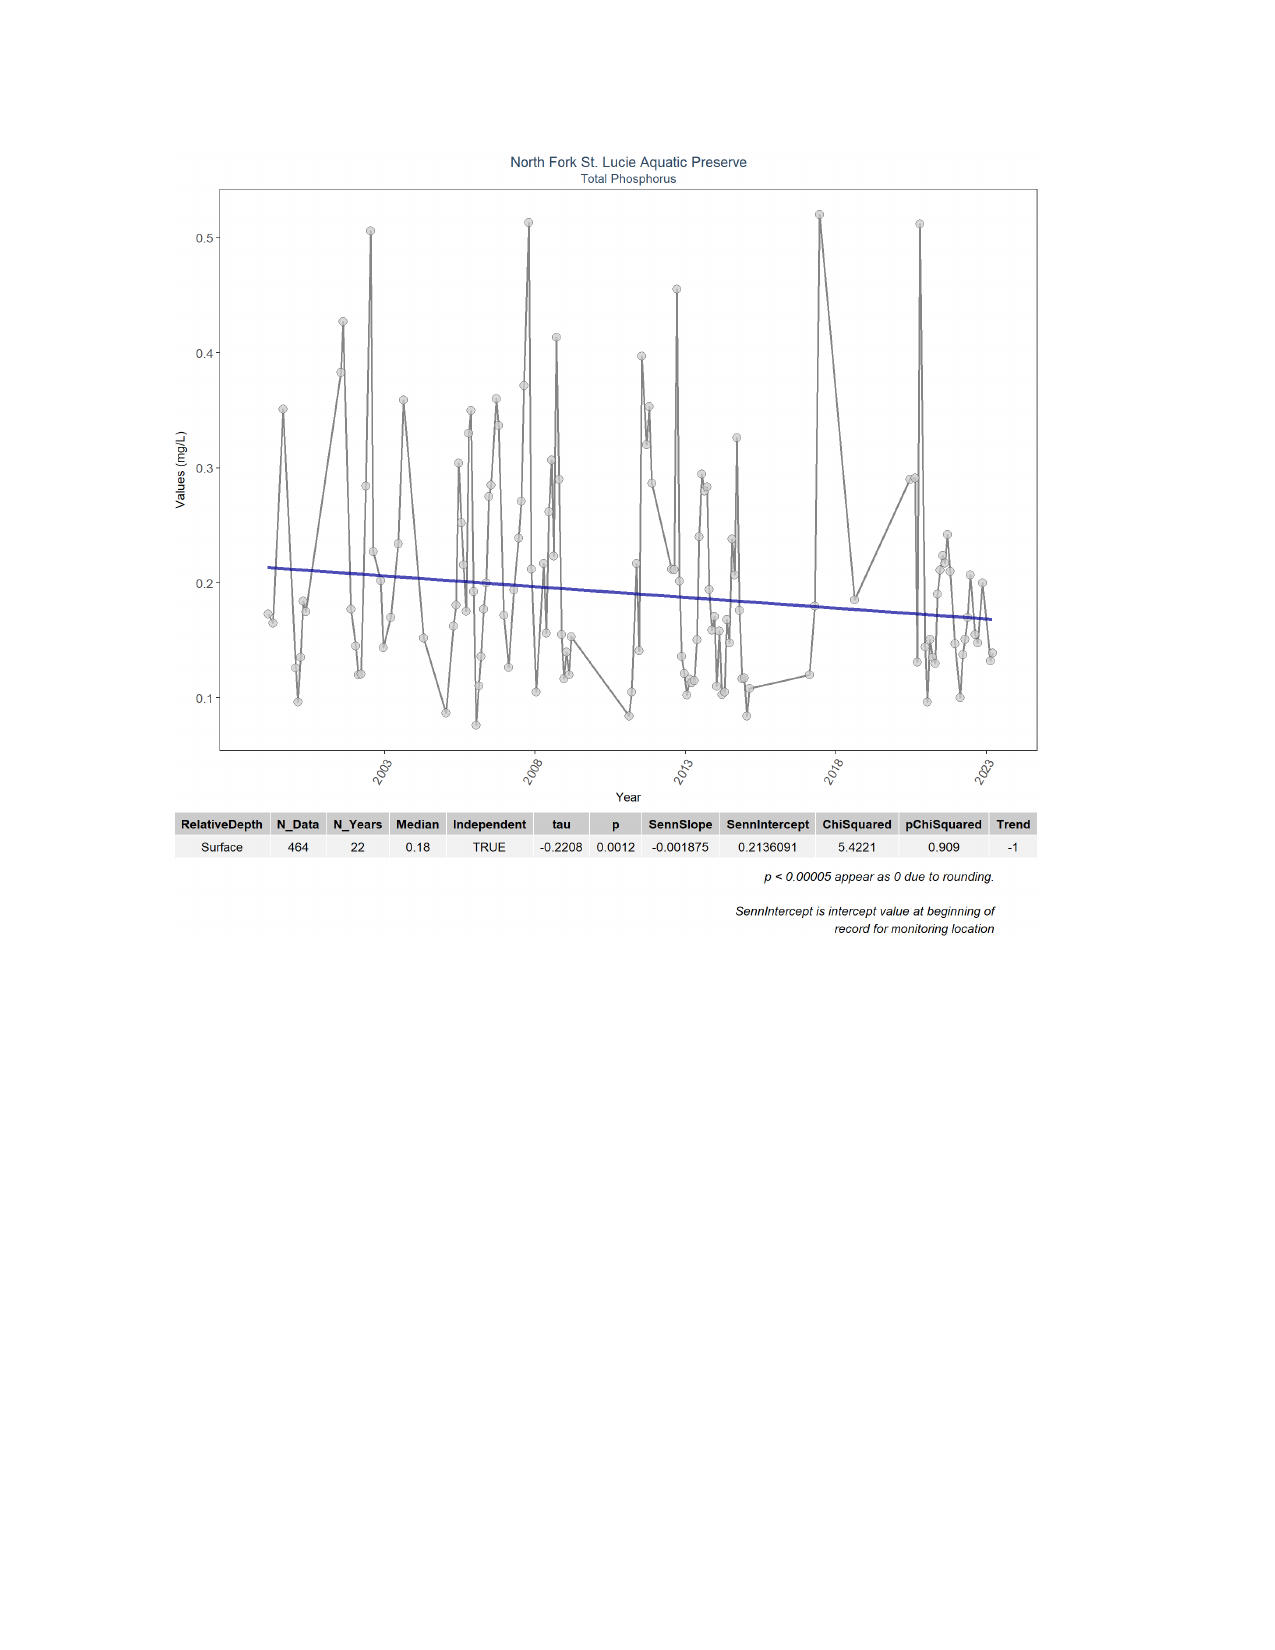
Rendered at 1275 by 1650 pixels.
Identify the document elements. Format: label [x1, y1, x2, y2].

picture [168, 150, 1044, 938]
